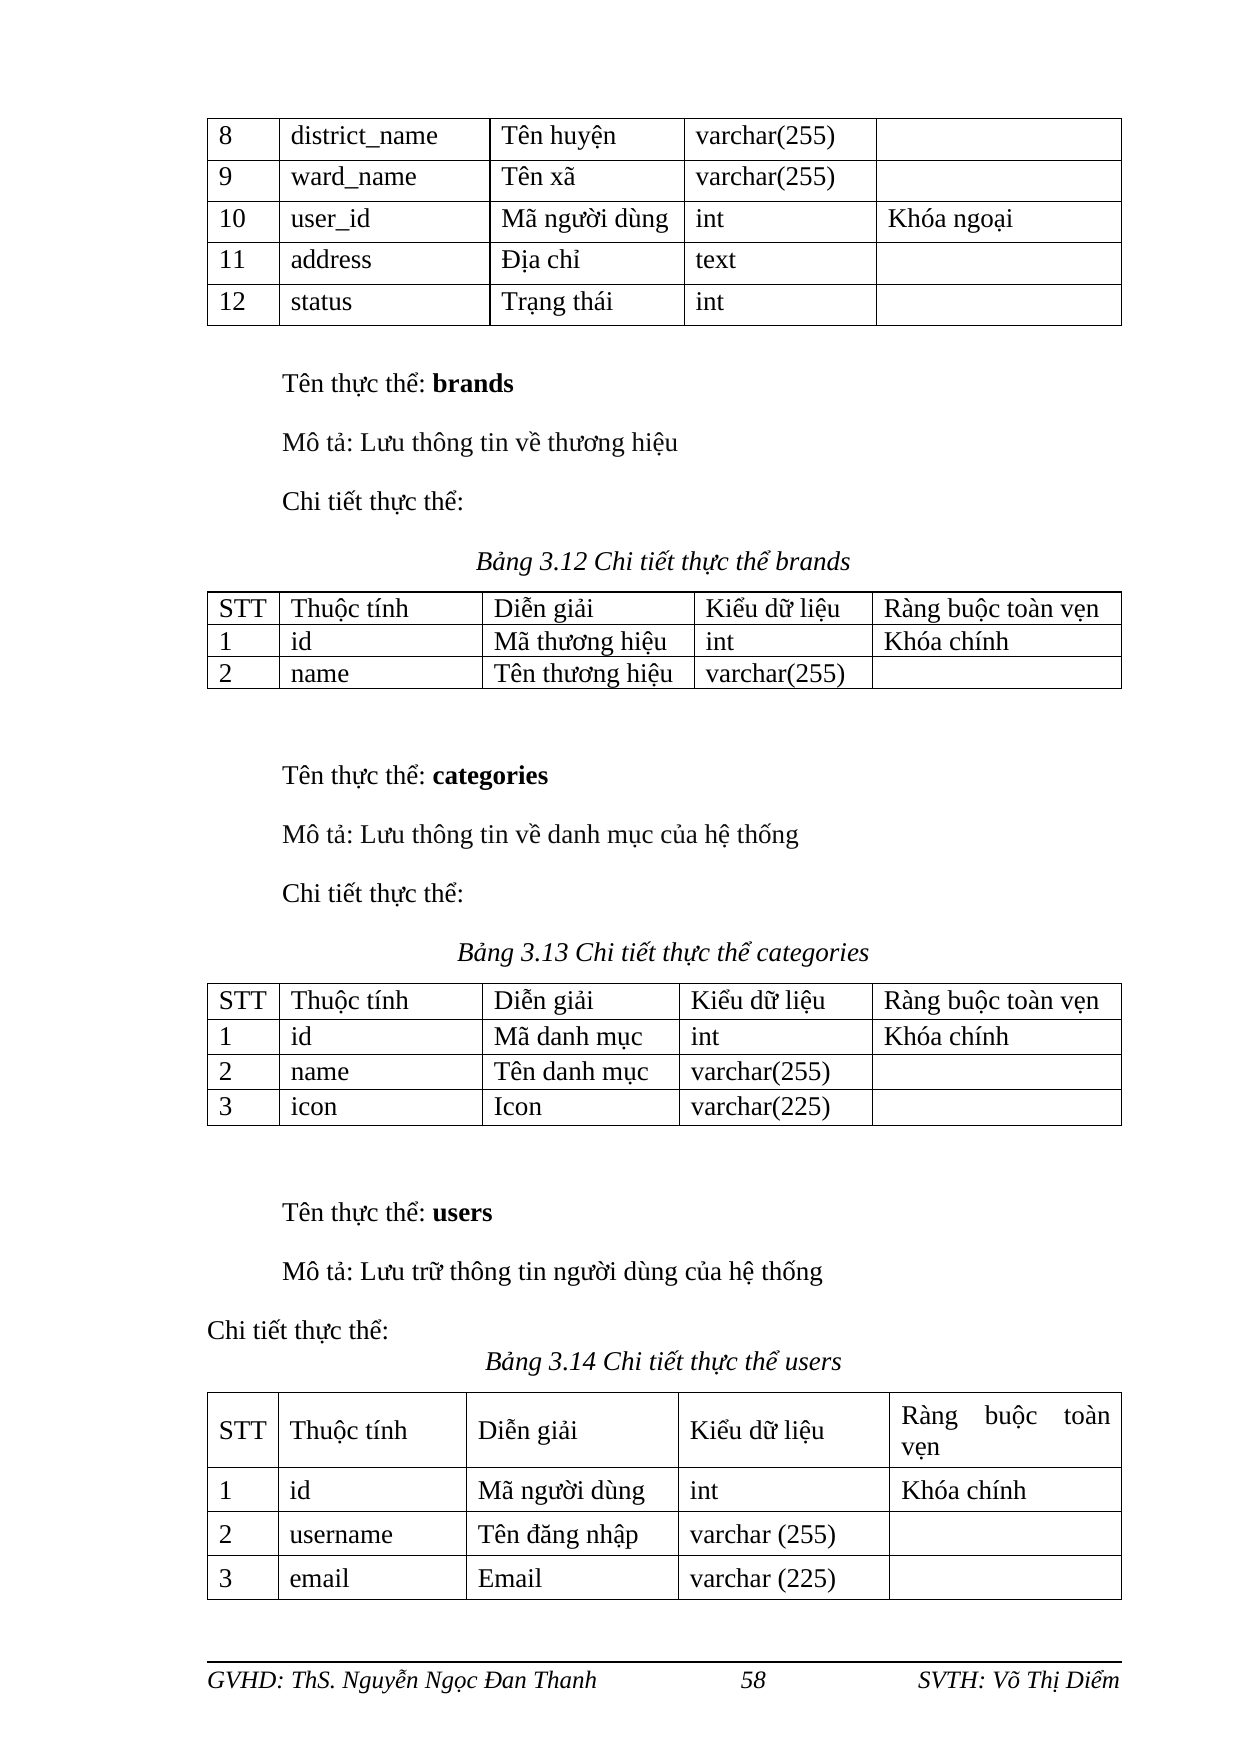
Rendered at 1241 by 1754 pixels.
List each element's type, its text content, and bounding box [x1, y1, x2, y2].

table_cell district_name [280, 119, 489, 159]
table_cell 2 [208, 657, 279, 688]
table_cell varchar(255) [695, 657, 872, 688]
text Chi tiết thực thể: [207, 486, 1122, 517]
table_cell varchar(255) [685, 119, 876, 159]
table_header Diễn giải [483, 593, 694, 623]
text Mô tả: Lưu trữ thông tin người dùng của hệ thống [207, 1255, 1122, 1286]
table_cell ward_name [280, 161, 489, 201]
table_header Diễn giải [467, 1393, 678, 1467]
table_cell name [280, 657, 482, 688]
table_cell 3 [208, 1090, 279, 1125]
text Tên thực thể: users [207, 1196, 1122, 1227]
table_cell Mã danh mục [483, 1020, 679, 1054]
table_cell Khóa chính [873, 1020, 1121, 1054]
table_cell Trạng thái [491, 285, 684, 325]
table_cell varchar(225) [680, 1090, 872, 1125]
table_cell 2 [208, 1512, 278, 1555]
table_cell [890, 1556, 1121, 1599]
table_cell int [680, 1020, 872, 1054]
table_cell Tên đăng nhập [467, 1512, 678, 1555]
text Chi tiết thực thể: [207, 1314, 1122, 1345]
table_cell [873, 1090, 1121, 1125]
table_cell 1 [208, 625, 279, 656]
table_header STT [208, 984, 279, 1018]
table_header Kiểu dữ liệu [695, 593, 872, 623]
table_header Diễn giải [483, 984, 679, 1018]
table_cell Khóa chính [890, 1468, 1121, 1511]
table_header Ràng buộc toàn vẹn [873, 593, 1121, 623]
table_cell 8 [208, 119, 279, 159]
table_cell id [279, 1468, 466, 1511]
table_cell varchar (225) [679, 1556, 889, 1599]
table_cell int [679, 1468, 889, 1511]
table_header Thuộc tính [280, 593, 482, 623]
table_cell [877, 243, 1121, 283]
table_cell int [695, 625, 872, 656]
table_cell Khóa chính [873, 625, 1121, 656]
table_cell 9 [208, 161, 279, 201]
table_cell Mã người dùng [467, 1468, 678, 1511]
table_cell 10 [208, 202, 279, 242]
table_cell Mã thương hiệu [483, 625, 694, 656]
table_cell [877, 285, 1121, 325]
table_cell address [280, 243, 489, 283]
table_header Thuộc tính [280, 984, 482, 1018]
table_cell name [280, 1055, 482, 1089]
table_cell [877, 161, 1121, 201]
table_cell [890, 1512, 1121, 1555]
table_cell [877, 119, 1121, 159]
table_header Ràng buộc toàn vẹn [890, 1393, 1121, 1467]
table_cell int [685, 285, 876, 325]
table_cell id [280, 625, 482, 656]
table_cell Khóa ngoại [877, 202, 1121, 242]
table_cell Tên huyện [491, 119, 684, 159]
table_cell Email [467, 1556, 678, 1599]
table_header STT [208, 593, 279, 623]
table_cell [873, 657, 1121, 688]
table_cell Tên thương hiệu [483, 657, 694, 688]
table_cell Tên danh mục [483, 1055, 679, 1089]
text Tên thực thể: brands [207, 367, 1122, 398]
text Mô tả: Lưu thông tin về thương hiệu [207, 426, 1122, 457]
table_cell text [685, 243, 876, 283]
table_header Ràng buộc toàn vẹn [873, 984, 1121, 1018]
text Mô tả: Lưu thông tin về danh mục của hệ thống [207, 818, 1122, 849]
table_cell [873, 1055, 1121, 1089]
table_cell username [279, 1512, 466, 1555]
table_header Kiểu dữ liệu [680, 984, 872, 1018]
table_cell Tên xã [491, 161, 684, 201]
table_cell varchar (255) [679, 1512, 889, 1555]
table_cell varchar(255) [680, 1055, 872, 1089]
table_header Kiểu dữ liệu [679, 1393, 889, 1467]
table_cell Địa chỉ [491, 243, 684, 283]
table_cell Mã người dùng [491, 202, 684, 242]
table_cell 2 [208, 1055, 279, 1089]
table_cell status [280, 285, 489, 325]
table_cell 3 [208, 1556, 278, 1599]
text Tên thực thể: categories [207, 759, 1122, 790]
table_header Thuộc tính [279, 1393, 466, 1467]
table_cell user_id [280, 202, 489, 242]
table_cell 1 [208, 1020, 279, 1054]
table_cell varchar(255) [685, 161, 876, 201]
table_header STT [208, 1393, 278, 1467]
table_cell 1 [208, 1468, 278, 1511]
table_cell Icon [483, 1090, 679, 1125]
table_cell icon [280, 1090, 482, 1125]
table_cell id [280, 1020, 482, 1054]
table_cell 12 [208, 285, 279, 325]
text Chi tiết thực thể: [207, 877, 1122, 908]
table_cell email [279, 1556, 466, 1599]
table_cell int [685, 202, 876, 242]
table_cell 11 [208, 243, 279, 283]
